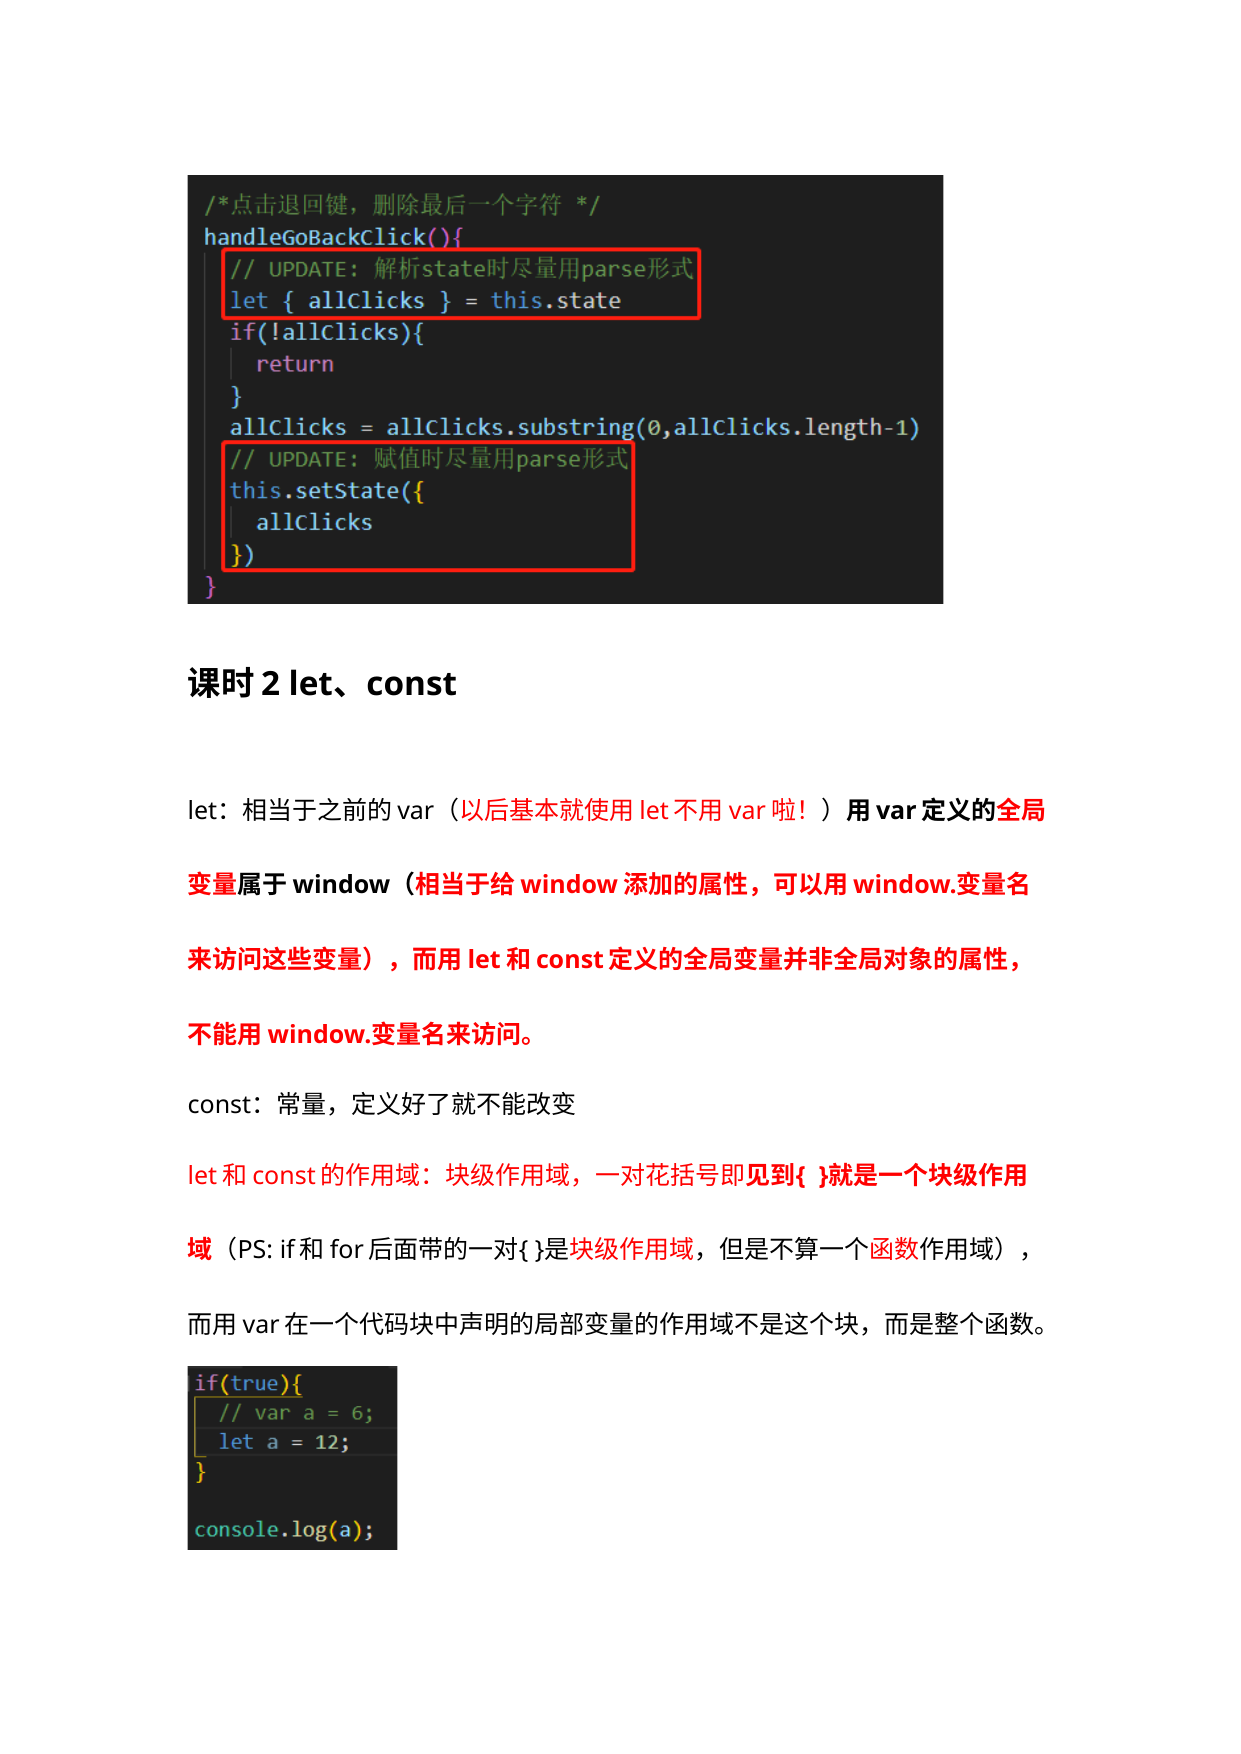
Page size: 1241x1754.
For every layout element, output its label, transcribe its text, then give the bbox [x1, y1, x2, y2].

text const：常量，定义好了就不能改变 [187, 1070, 1053, 1135]
text let和const的作用域：块级作用域，一对花括号即见到{ }就是一个块级作用域（PS: if和for后面带的一对{ }是块级作用域，但是不算一个函数作用域），而用var在一个代码块中声明的局部变量的作用域不是这个块，而是整个函数。 [187, 1141, 1053, 1355]
text let：相当于之前的var（以后基本就使用let不用var啦！）用var定义的全局变量属于window（相当于给window添加的属性，可以用window.变量名来访问这些变量），而用let和const定义的全局变量并非全局对象的属性，不能用window.变量名来访问。 [187, 776, 1053, 1065]
subtitle 课时2 let、const [187, 648, 1053, 713]
picture [187, 175, 944, 604]
